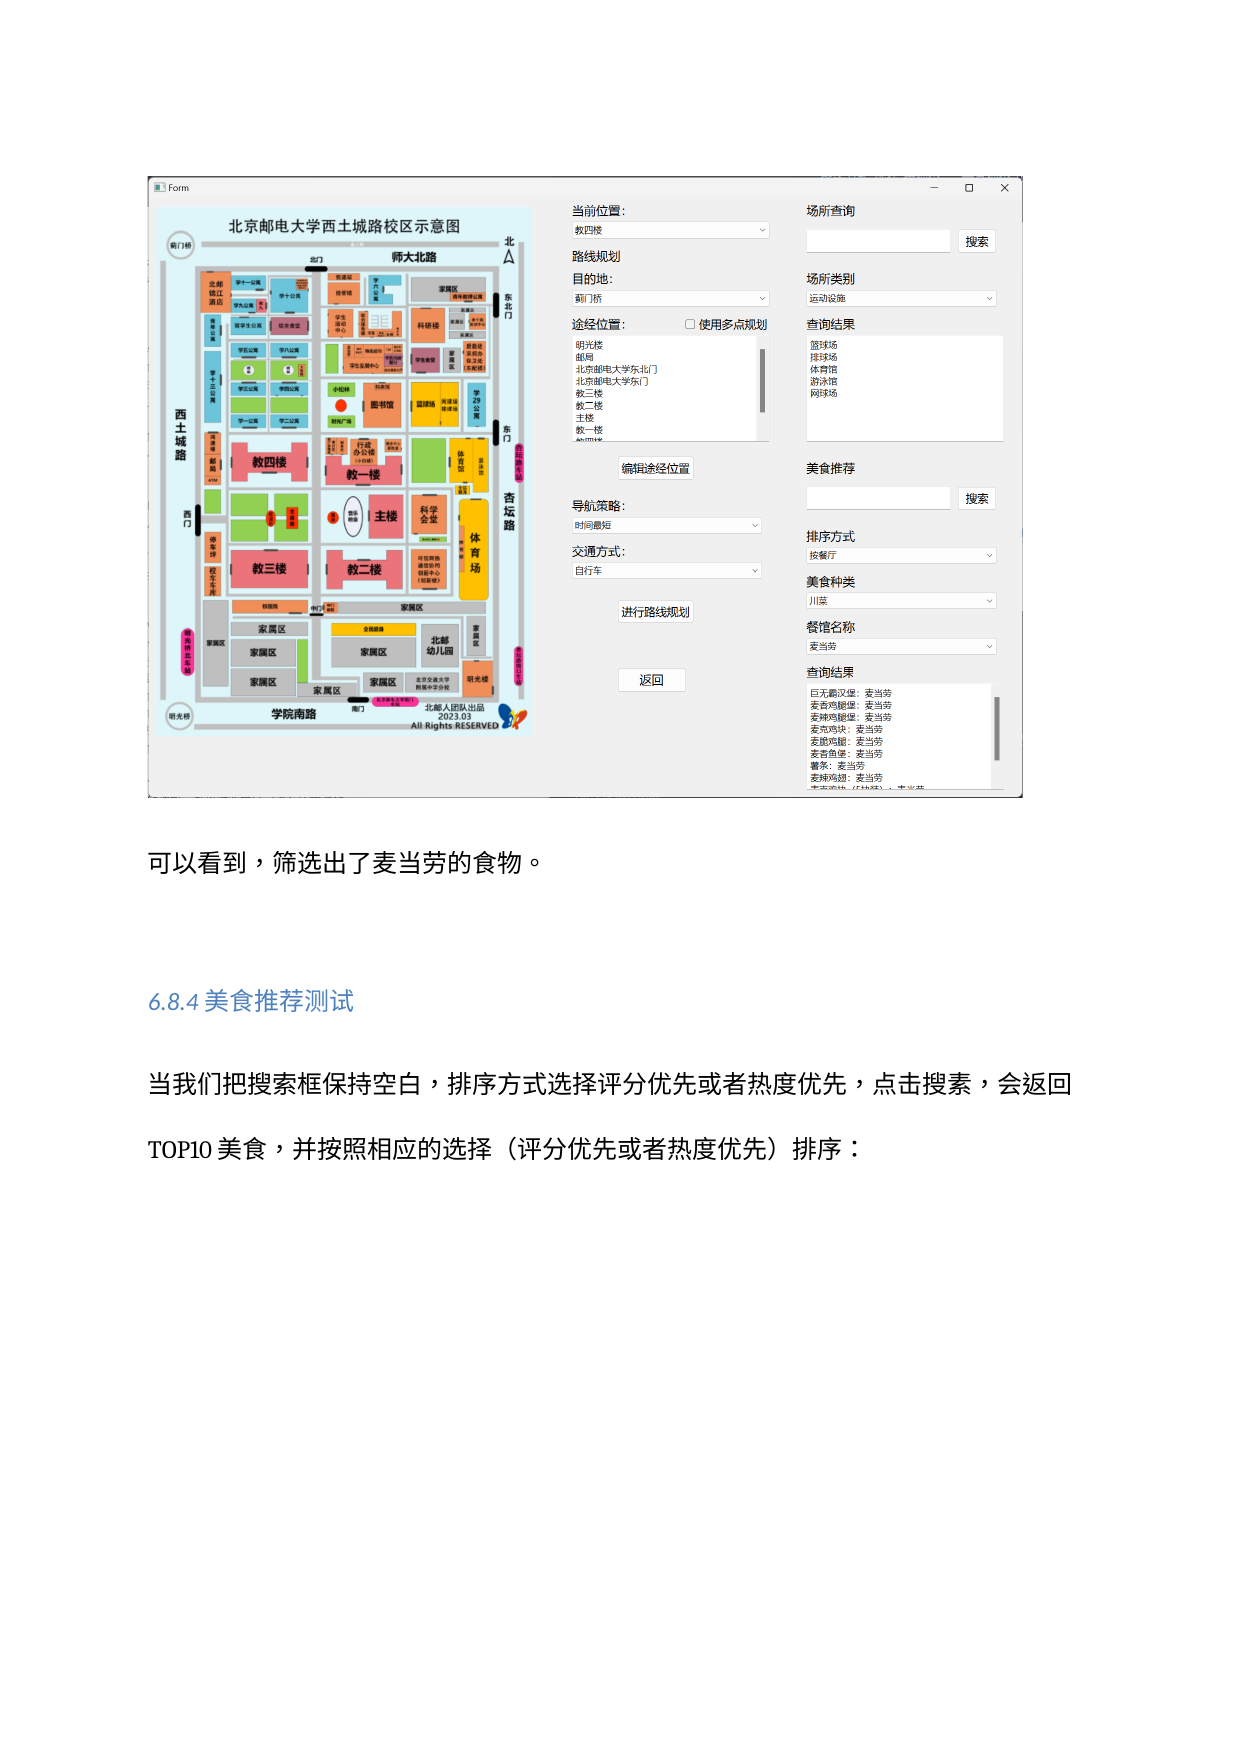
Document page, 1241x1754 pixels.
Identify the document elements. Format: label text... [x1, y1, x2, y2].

text 6.8.4 美食推荐测试 [148, 968, 1092, 1033]
text 当我们把搜索框保持空白，排序方式选择评分优先或者热度优先，点击搜素，会返回TOP10美食，并按照相应的选择（评分优先或者热度优先）排序： [148, 1052, 1092, 1182]
text 可以看到，筛选出了麦当劳的食物。 [148, 831, 1092, 896]
picture [147, 176, 1023, 798]
